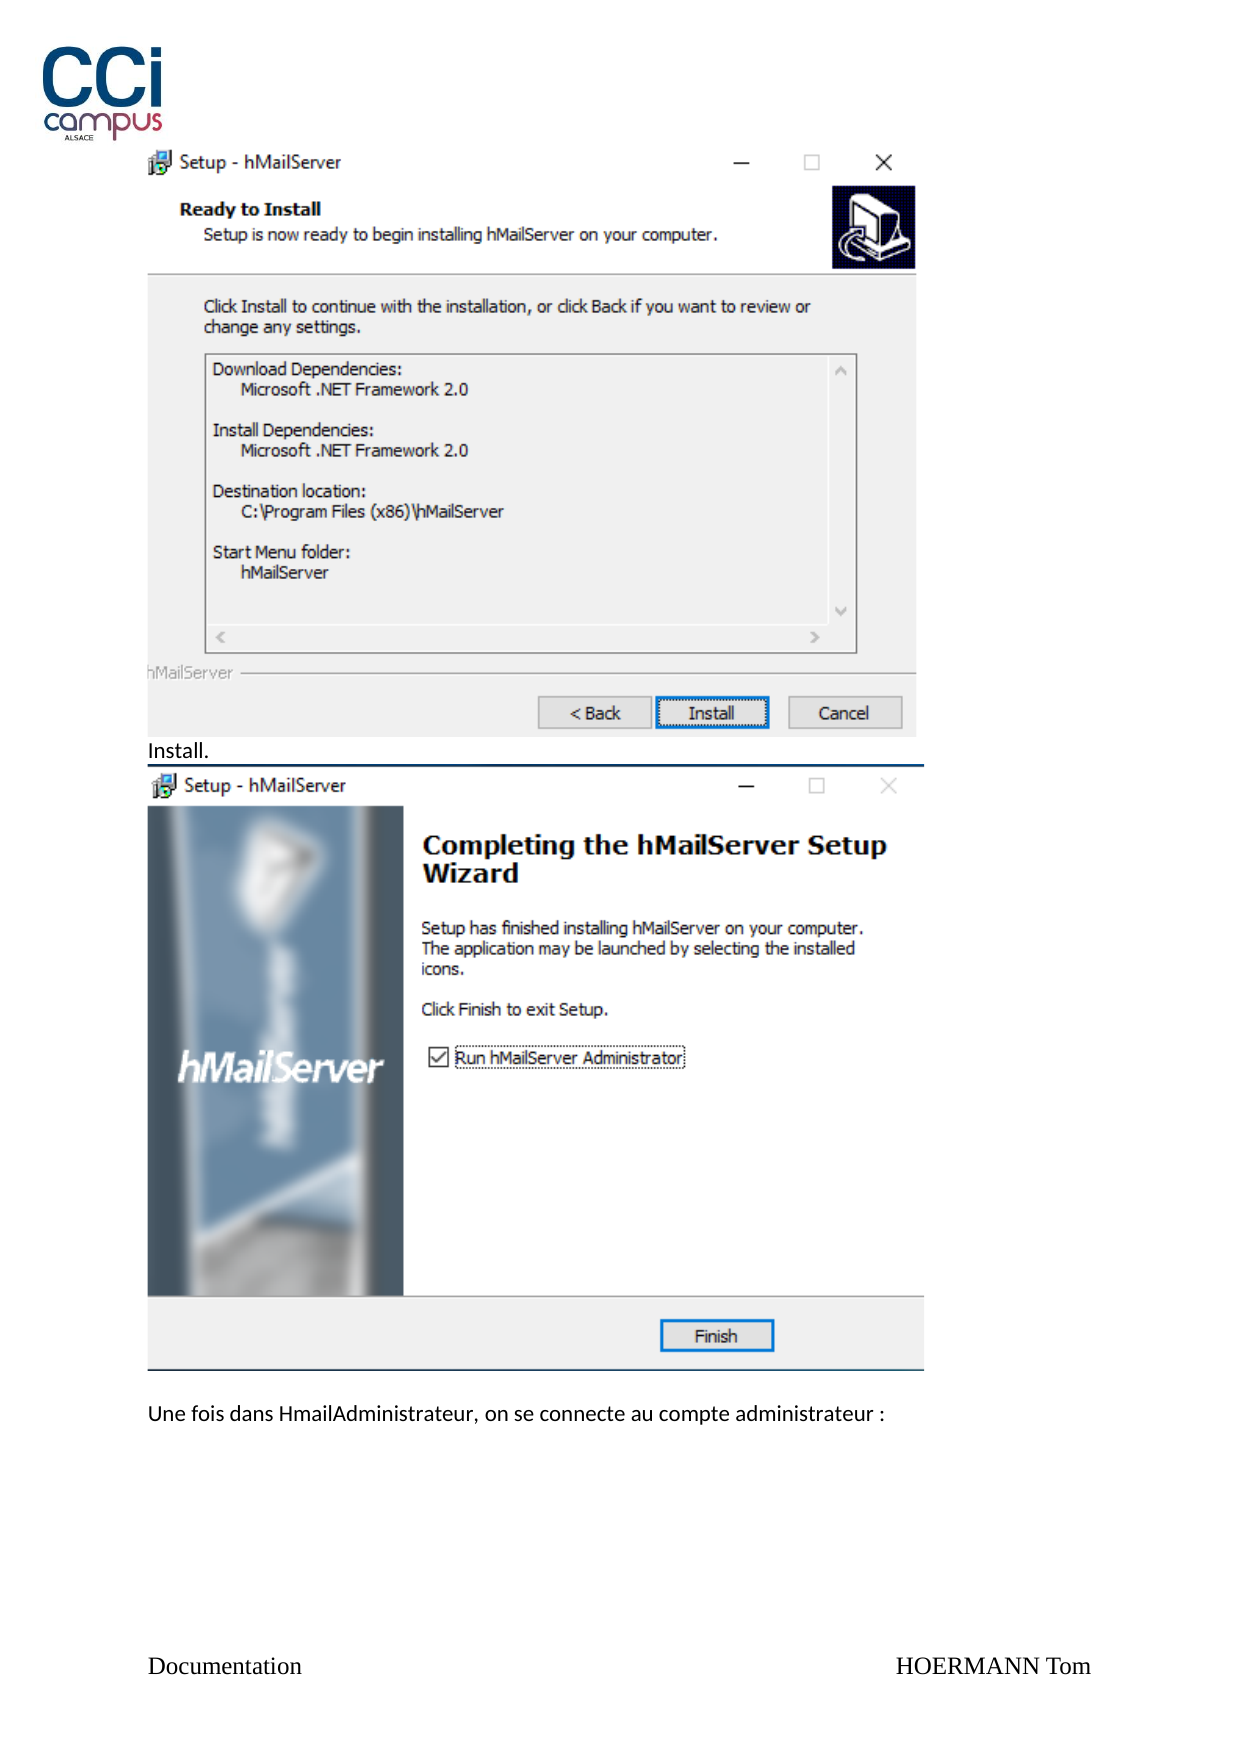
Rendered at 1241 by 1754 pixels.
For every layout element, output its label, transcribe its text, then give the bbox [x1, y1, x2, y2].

picture [147, 764, 925, 1371]
text Une fois dans HmailAdministrateur, on se connecte au compte administrateur : [148, 1399, 1093, 1427]
picture [35, 26, 917, 737]
text Install. [148, 737, 1093, 765]
